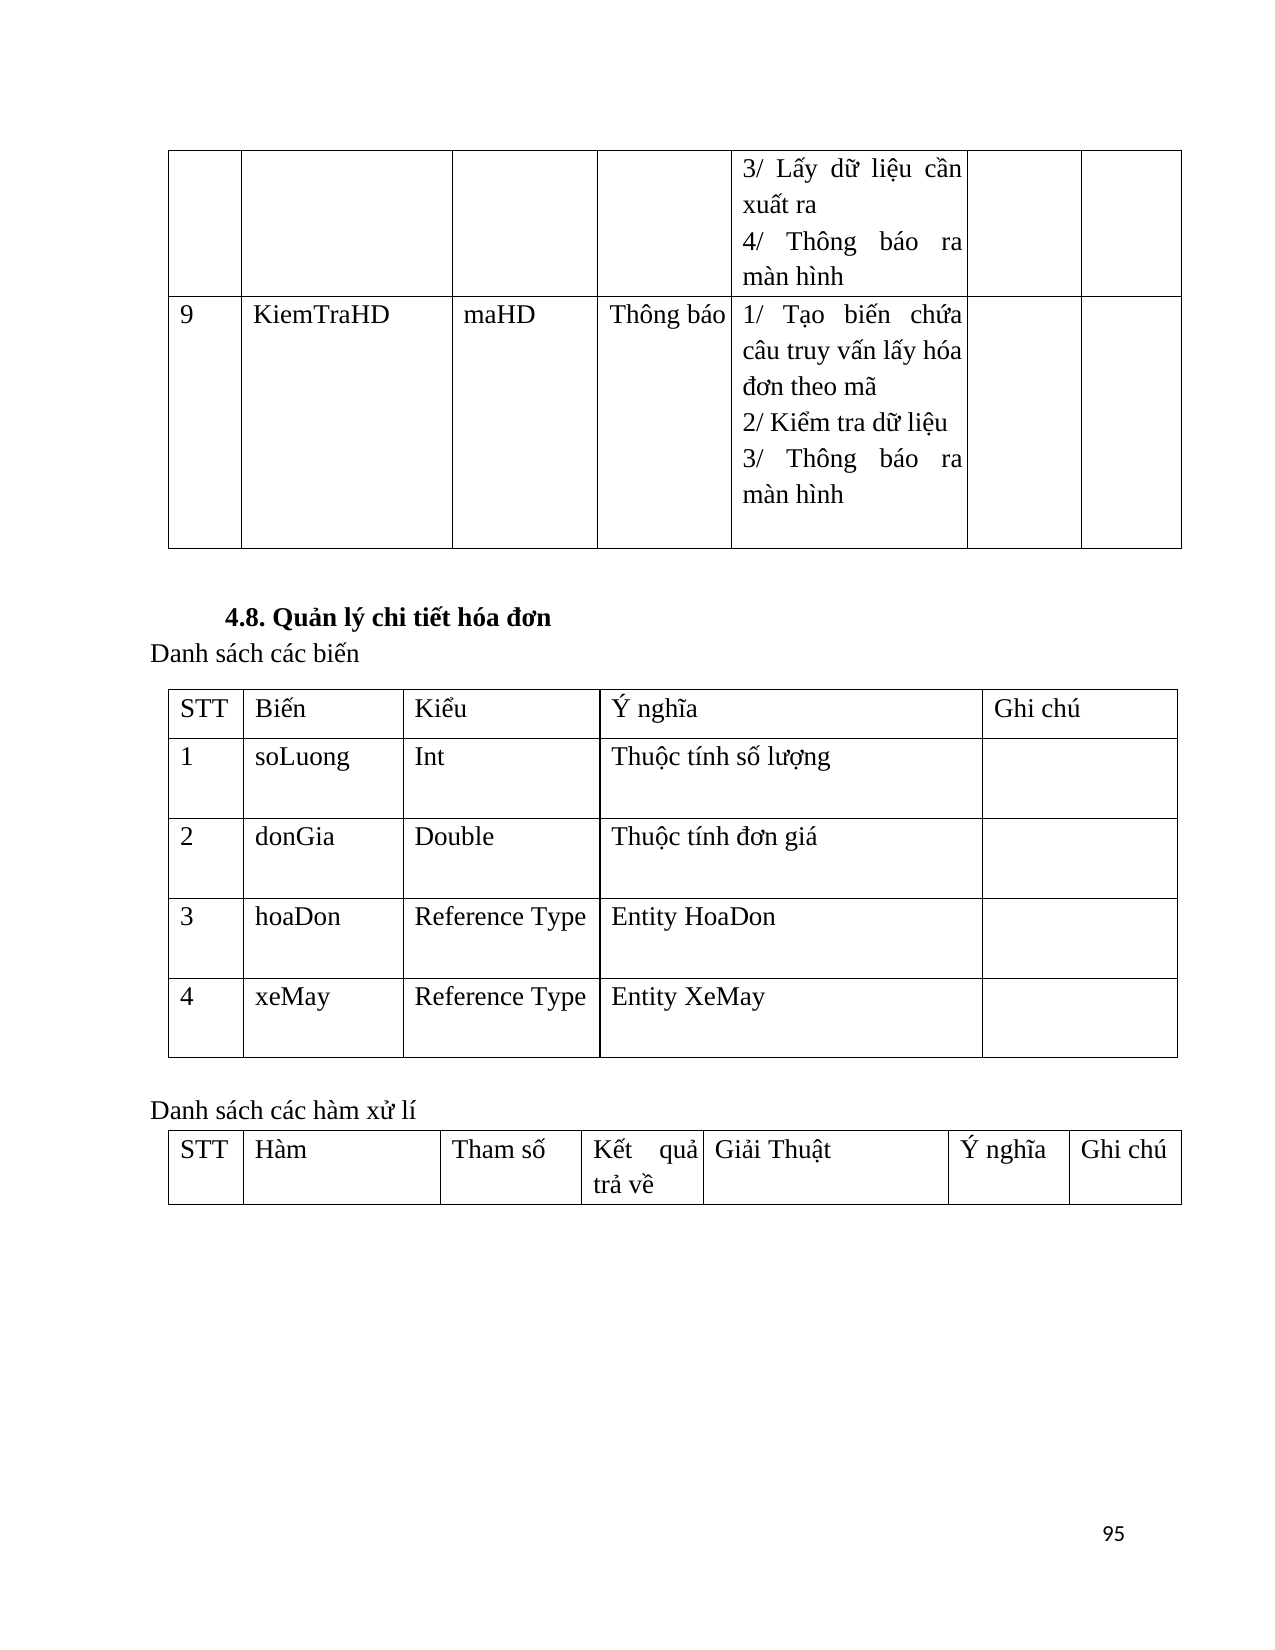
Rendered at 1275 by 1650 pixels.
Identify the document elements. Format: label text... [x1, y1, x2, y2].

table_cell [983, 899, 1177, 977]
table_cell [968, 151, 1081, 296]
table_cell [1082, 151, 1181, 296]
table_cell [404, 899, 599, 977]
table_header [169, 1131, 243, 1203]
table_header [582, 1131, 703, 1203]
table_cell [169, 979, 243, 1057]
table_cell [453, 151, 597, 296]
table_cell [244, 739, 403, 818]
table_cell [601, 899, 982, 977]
subtitle 4.8. Quản lý chi tiết hóa đơn [225, 601, 1125, 632]
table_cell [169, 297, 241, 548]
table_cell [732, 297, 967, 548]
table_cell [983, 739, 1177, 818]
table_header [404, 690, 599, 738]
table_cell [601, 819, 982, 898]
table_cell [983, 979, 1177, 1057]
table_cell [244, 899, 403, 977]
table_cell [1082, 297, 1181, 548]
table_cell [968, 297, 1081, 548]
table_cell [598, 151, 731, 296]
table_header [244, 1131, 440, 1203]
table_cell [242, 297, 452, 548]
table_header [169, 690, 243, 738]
text Danh sách các hàm xử lí [150, 1094, 544, 1125]
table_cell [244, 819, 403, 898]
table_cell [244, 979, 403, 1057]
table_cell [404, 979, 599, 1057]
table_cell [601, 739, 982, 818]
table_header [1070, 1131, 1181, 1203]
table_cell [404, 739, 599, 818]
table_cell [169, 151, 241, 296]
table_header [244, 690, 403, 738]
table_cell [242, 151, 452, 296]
text Danh sách các biến [150, 637, 1114, 668]
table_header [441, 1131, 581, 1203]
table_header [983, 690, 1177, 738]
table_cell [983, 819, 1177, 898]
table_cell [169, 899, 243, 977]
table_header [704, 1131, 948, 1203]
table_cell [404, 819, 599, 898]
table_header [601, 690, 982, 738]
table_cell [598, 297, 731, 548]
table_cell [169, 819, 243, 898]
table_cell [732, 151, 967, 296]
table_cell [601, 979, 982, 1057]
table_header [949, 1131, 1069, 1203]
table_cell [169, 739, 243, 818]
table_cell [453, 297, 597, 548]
